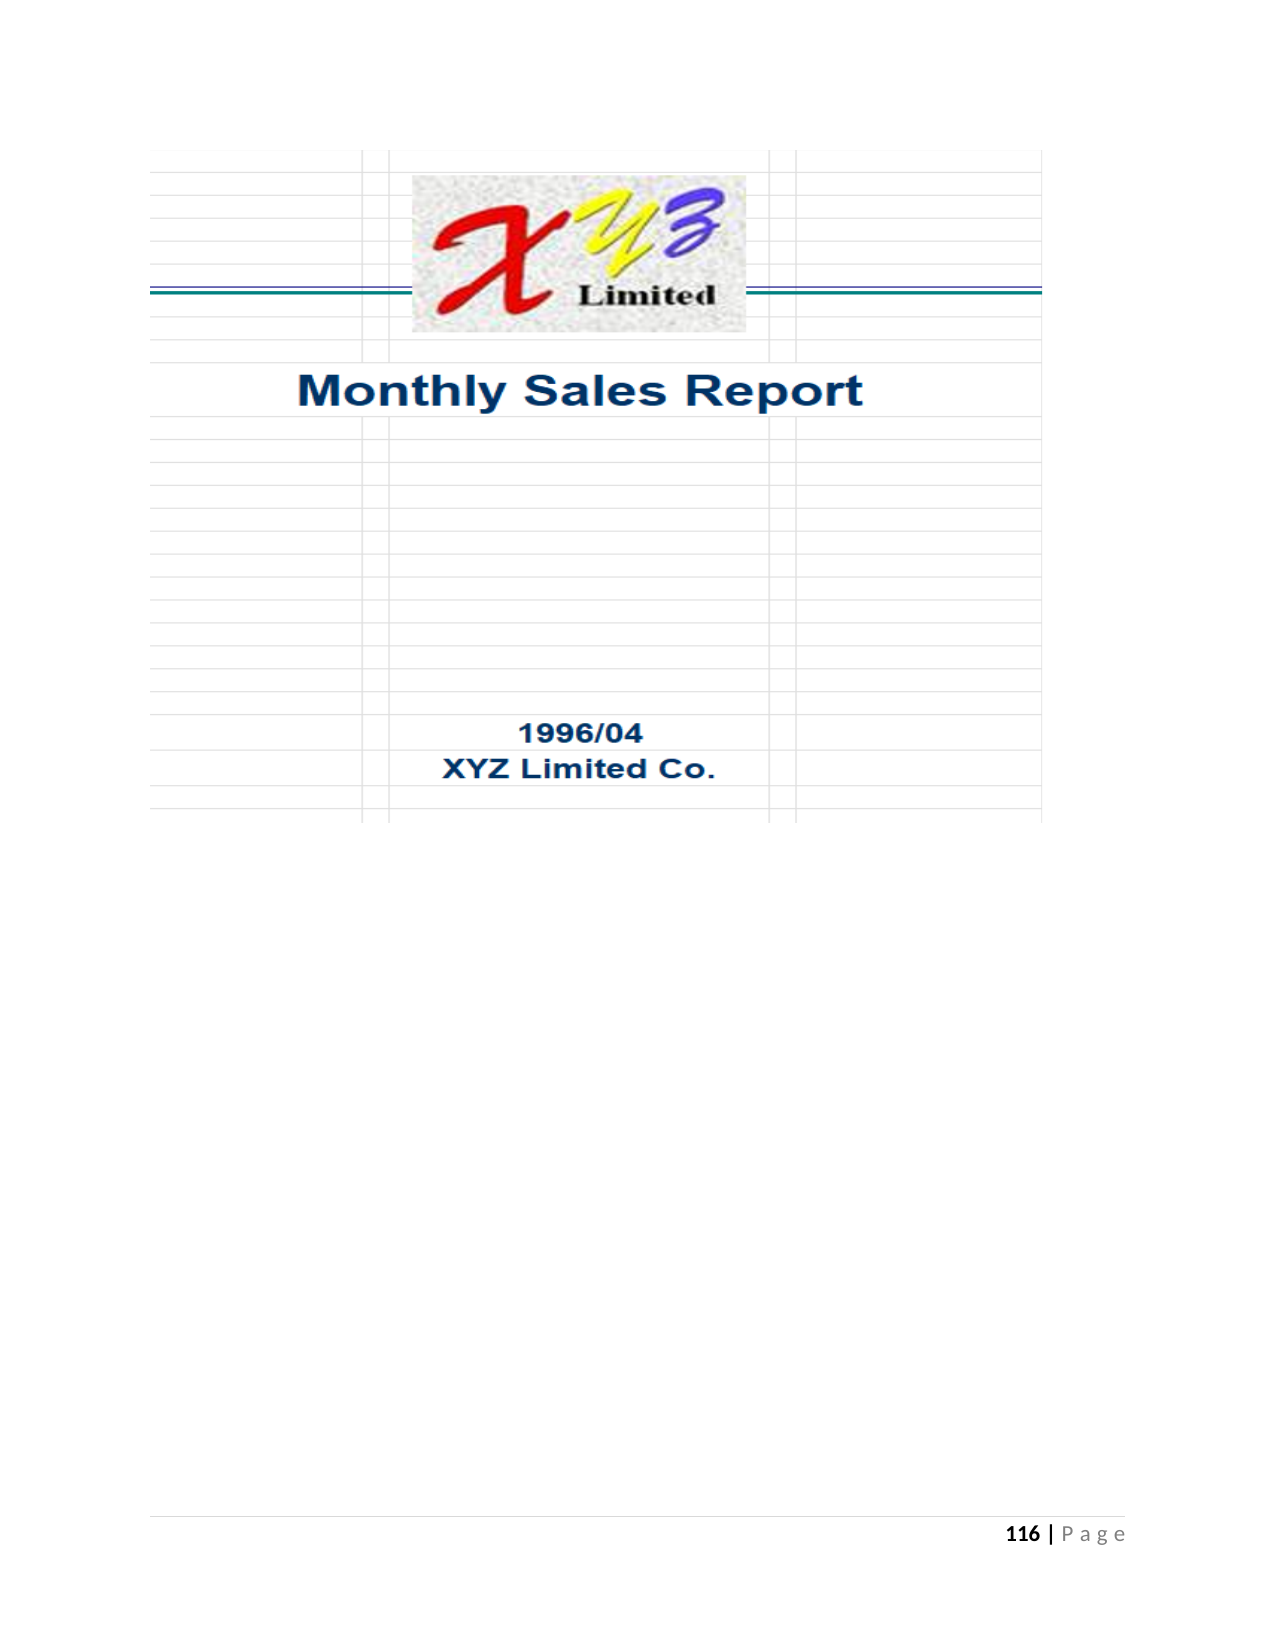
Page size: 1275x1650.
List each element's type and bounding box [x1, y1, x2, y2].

picture [150, 150, 1043, 823]
